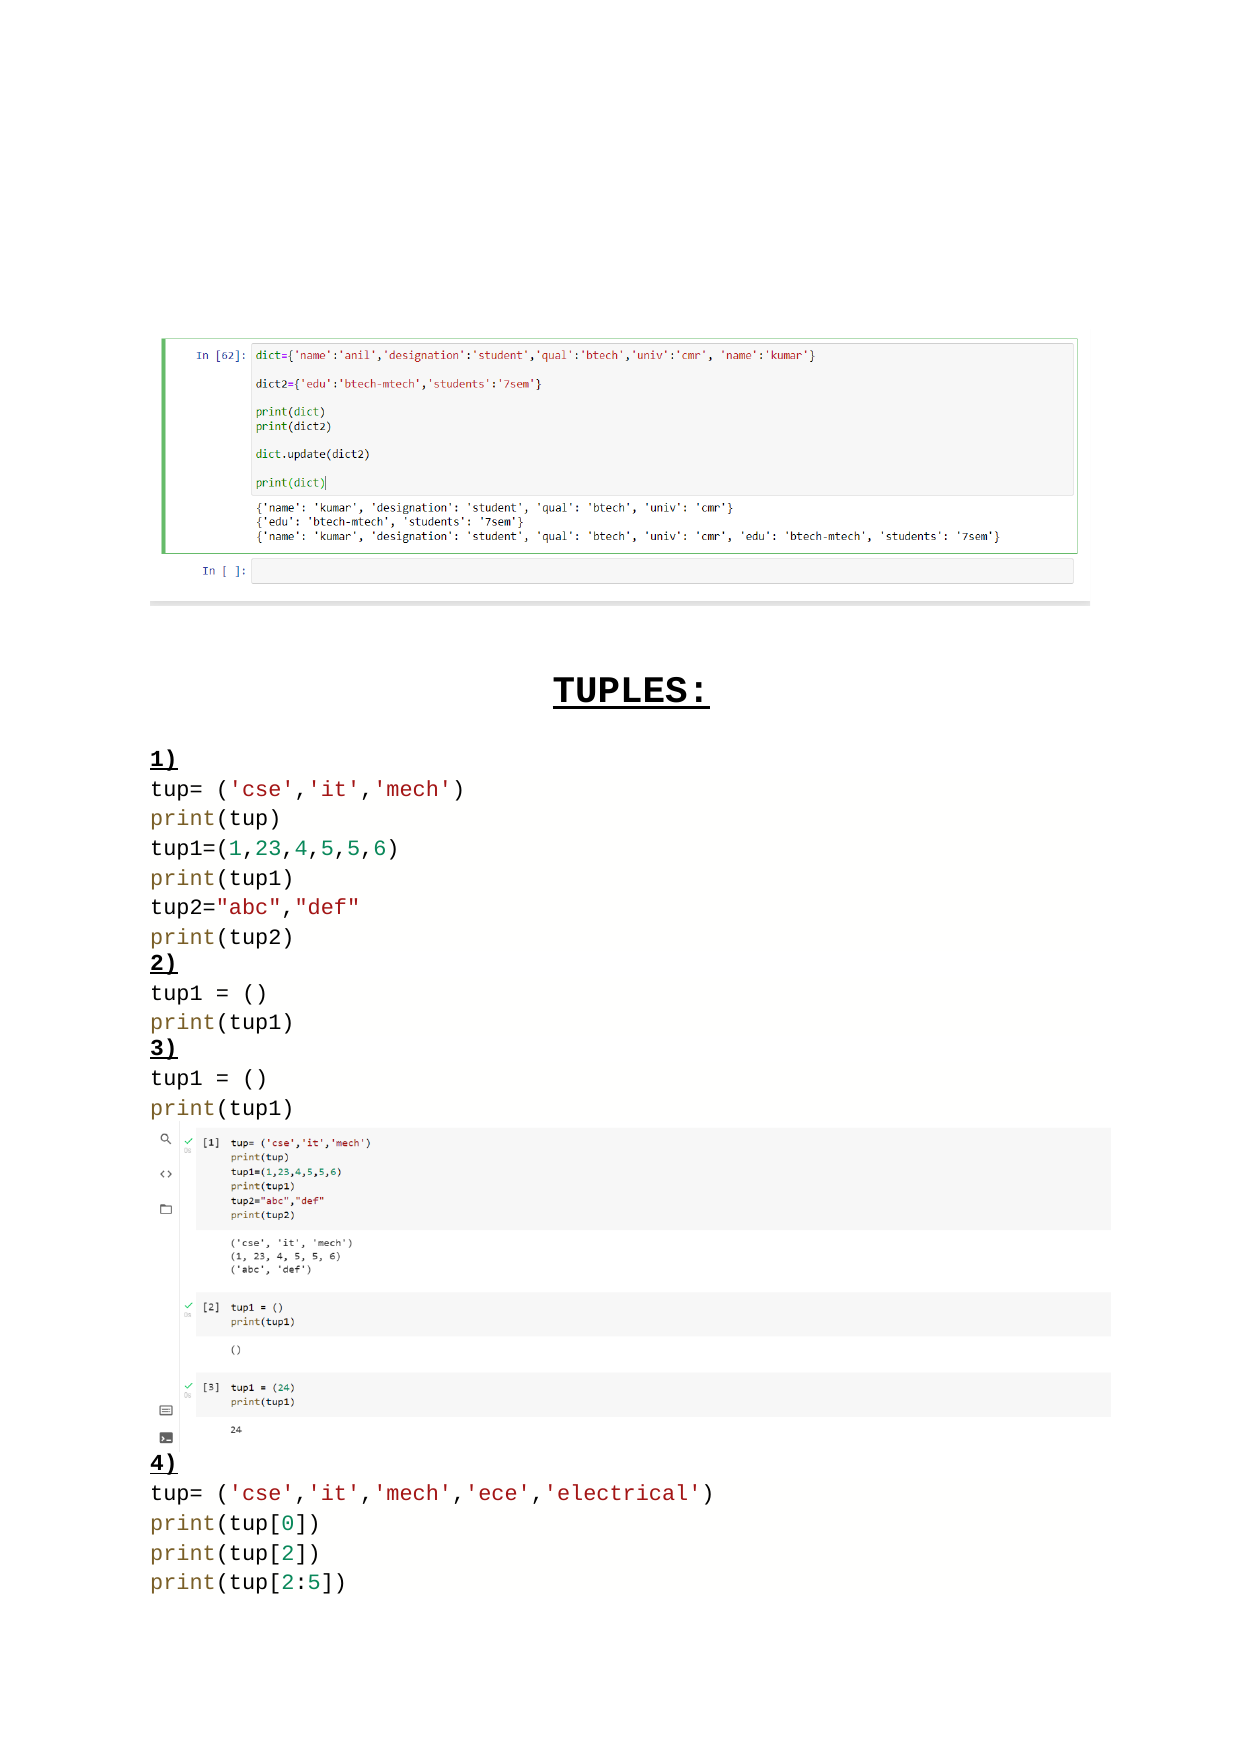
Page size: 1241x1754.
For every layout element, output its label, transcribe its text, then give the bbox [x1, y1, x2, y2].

picture [150, 1121, 1112, 1452]
text tup1=(1,23,4,5,5,6) [150, 832, 1090, 862]
text 3) [150, 1036, 1090, 1062]
text print(tup[0]) [150, 1507, 1090, 1537]
text print(tup) [150, 802, 1090, 832]
text print(tup1) [150, 862, 1090, 892]
text tup2="abc","def" [150, 892, 1090, 921]
text tup= ('cse','it','mech','ece','electrical') [150, 1478, 1090, 1507]
text TUPLES: [150, 671, 1090, 714]
text print(tup2) [150, 921, 1090, 951]
text 1) [150, 747, 1090, 773]
text tup= ('cse','it','mech') [150, 773, 1090, 802]
text 4) [150, 1452, 1090, 1478]
text print(tup[2]) [150, 1537, 1090, 1567]
text print(tup1) [150, 1007, 1090, 1036]
text print(tup1) [150, 1092, 1090, 1121]
text 2) [150, 951, 1090, 977]
text tup1 = () [150, 977, 1090, 1007]
text tup1 = () [150, 1062, 1090, 1092]
picture [150, 329, 1091, 606]
text print(tup[2:5]) [150, 1567, 1090, 1596]
